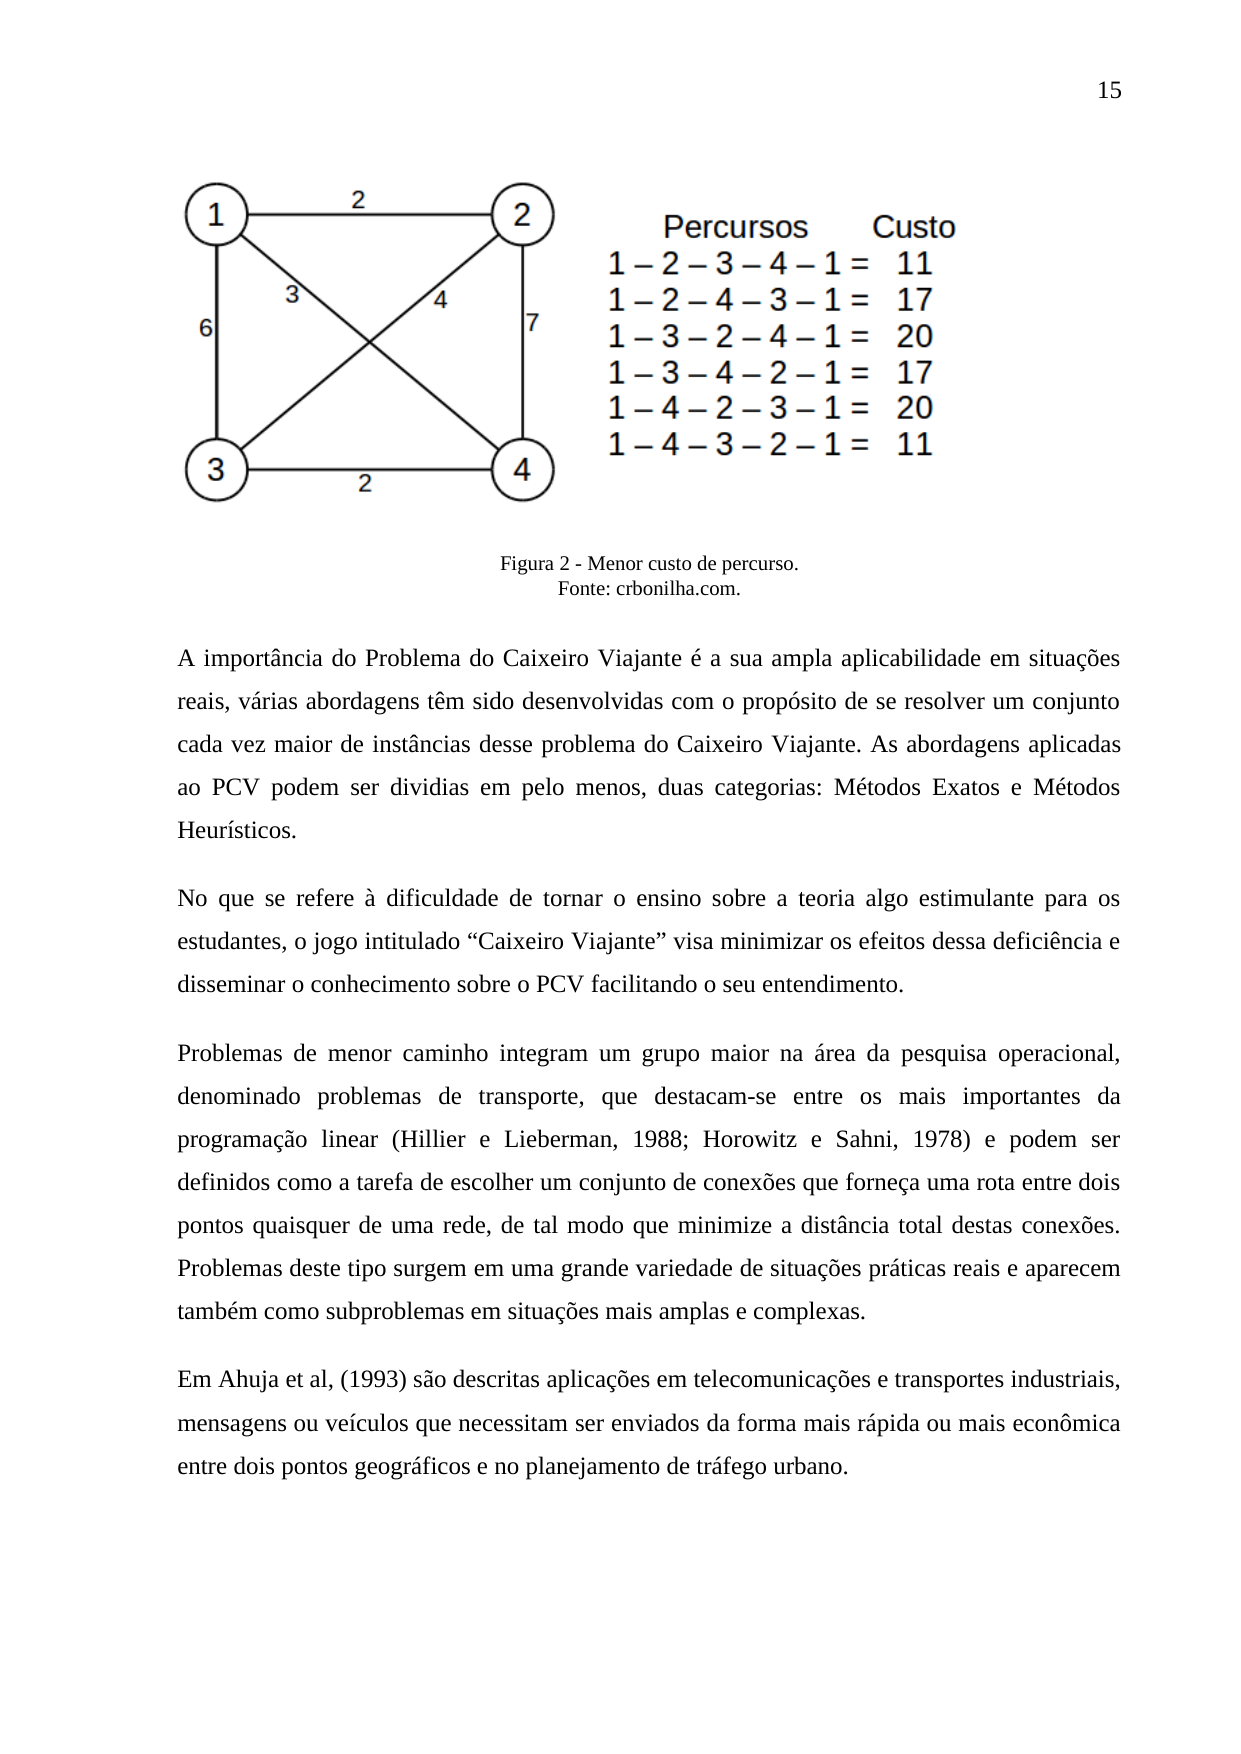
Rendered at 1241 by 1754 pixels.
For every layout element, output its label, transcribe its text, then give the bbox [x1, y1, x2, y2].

text Fonte: crbonilha.com. [177, 575, 1122, 599]
text Em Ahuja et al, (1993) são descritas aplicações em telecomunicações e transportes industriais, mensagens ou veículos que necessitam ser enviados da forma mais rápida ou mais econômica entre dois pontos geográficos e no planejamento de tráfego urbano. [177, 1364, 1122, 1479]
picture [177, 177, 968, 512]
text No que se refere à dificuldade de tornar o ensino sobre a teoria algo estimulante para os estudantes, o jogo intitulado “Caixeiro Viajante” visa minimizar os efeitos dessa deficiência e disseminar o conhecimento sobre o PCV facilitando o seu entendimento. [177, 883, 1122, 998]
text Figura 2 - Menor custo de percurso. [177, 551, 1122, 575]
text Problemas de menor caminho integram um grupo maior na área da pesquisa operacional, denominado problemas de transporte, que destacam-se entre os mais importantes da programação linear (Hillier e Lieberman, 1988; Horowitz e Sahni, 1978) e podem ser definidos como a tarefa de escolher um conjunto de conexões que forneça uma rota entre dois pontos quaisquer de uma rede, de tal modo que minimize a distância total destas conexões. Problemas deste tipo surgem em uma grande variedade de situações práticas reais e aparecem também como subproblemas em situações mais amplas e complexas. [177, 1038, 1122, 1325]
text A importância do Problema do Caixeiro Viajante é a sua ampla aplicabilidade em situações reais, várias abordagens têm sido desenvolvidas com o propósito de se resolver um conjunto cada vez maior de instâncias desse problema do Caixeiro Viajante. As abordagens aplicadas ao PCV podem ser dividias em pelo menos, duas categorias: Métodos Exatos e Métodos Heurísticos. [177, 643, 1122, 844]
